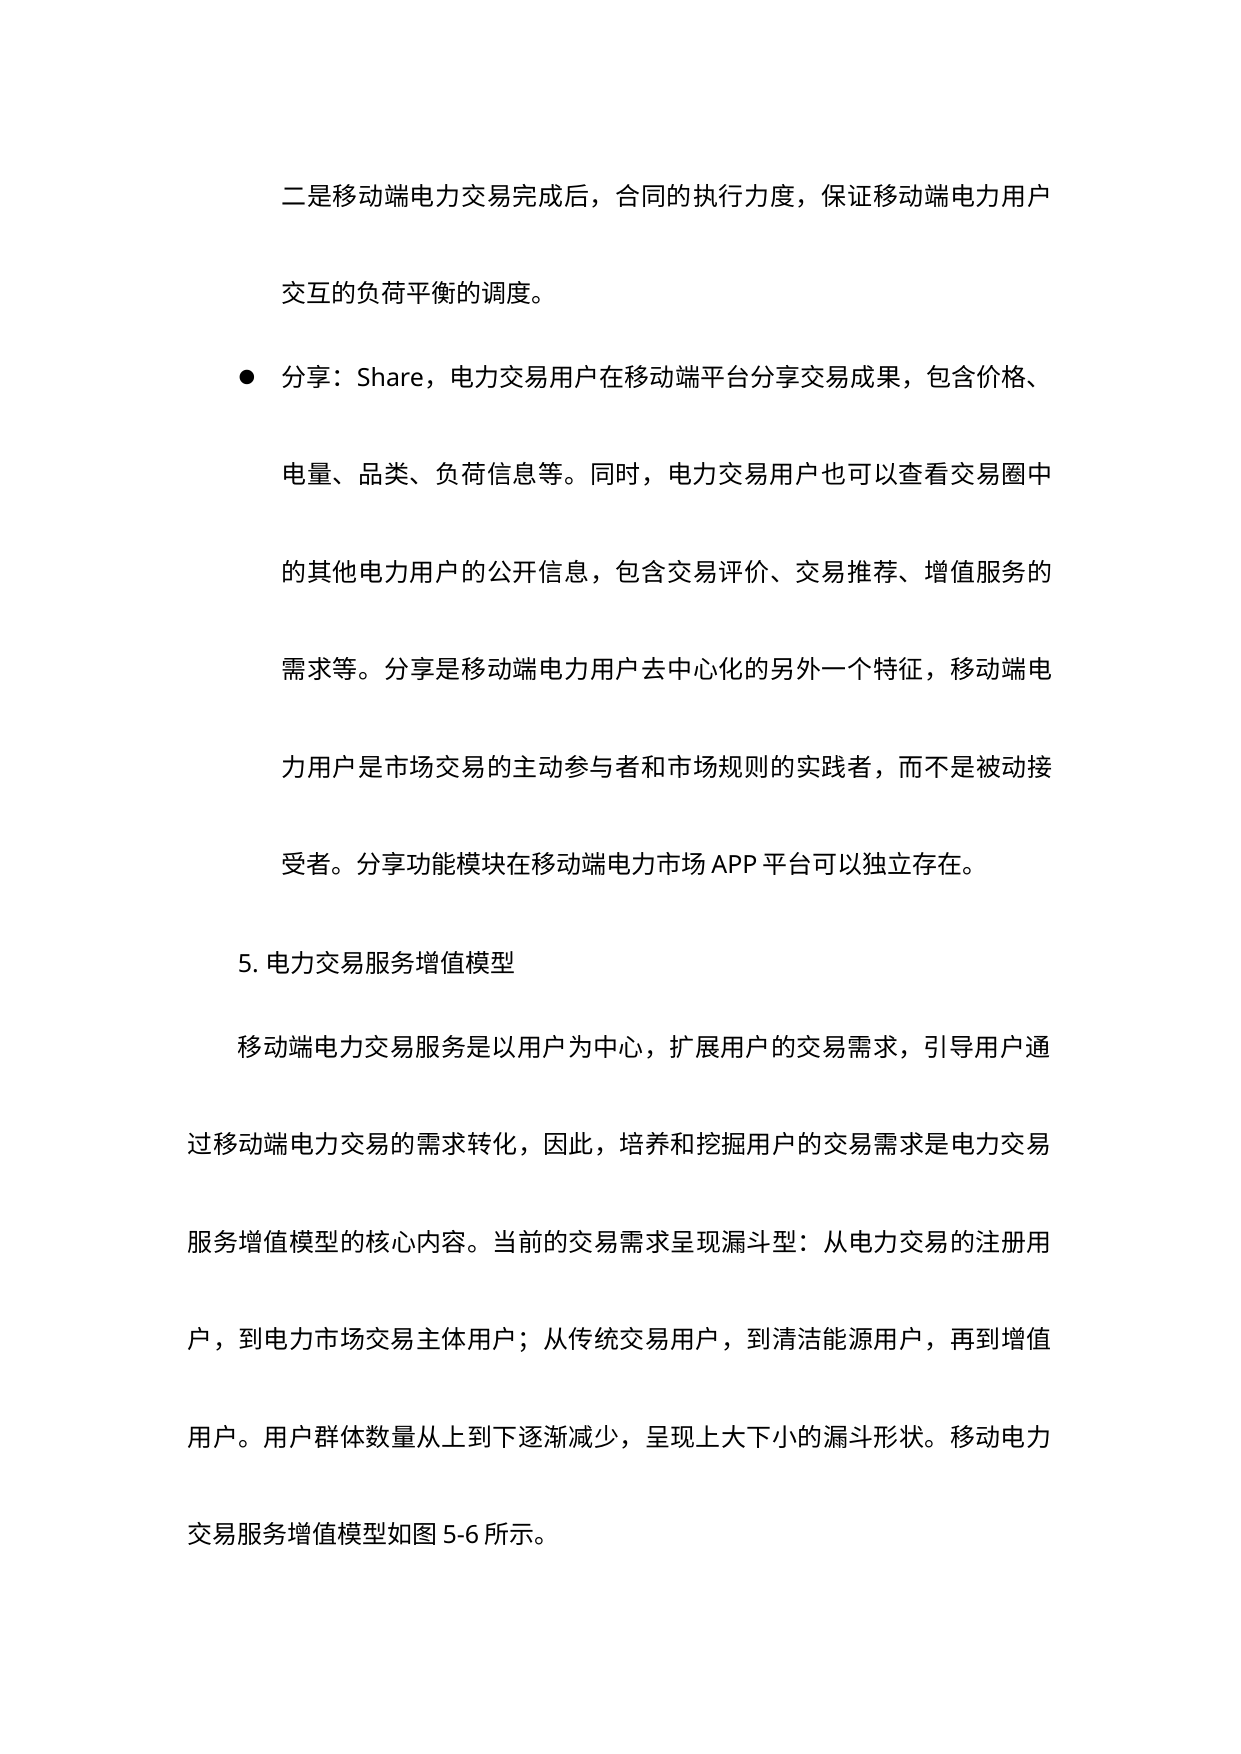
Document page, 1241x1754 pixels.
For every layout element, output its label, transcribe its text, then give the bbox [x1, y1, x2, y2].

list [237, 162, 1053, 324]
text 5. 电力交易服务增值模型 [187, 929, 1053, 994]
list 分享：Share，电力交易用户在移动端平台分享交易成果，包含价格、电量、品类、负荷信息等。同时，电力交易用户也可以查看交易圈中的其他电力用户的公开信息，包含交易评价、交易推荐、增值服务的需求等。分享是移动端电力用户去中心化的另外一个特征，移动端电力用户是市场交易的主动参与者和市场规则的实践者，而不是被动接受者。分享功能模块在移动端电力市场APP平台可以独立存在。 [237, 343, 1053, 895]
text 移动端电力交易服务是以用户为中心，扩展用户的交易需求，引导用户通过移动端电力交易的需求转化，因此，培养和挖掘用户的交易需求是电力交易服务增值模型的核心内容。当前的交易需求呈现漏斗型：从电力交易的注册用户，到电力市场交易主体用户；从传统交易用户，到清洁能源用户，再到增值用户。用户群体数量从上到下逐渐减少，呈现上大下小的漏斗形状。移动电力交易服务增值模型如图5-6所示。 [187, 1013, 1053, 1565]
